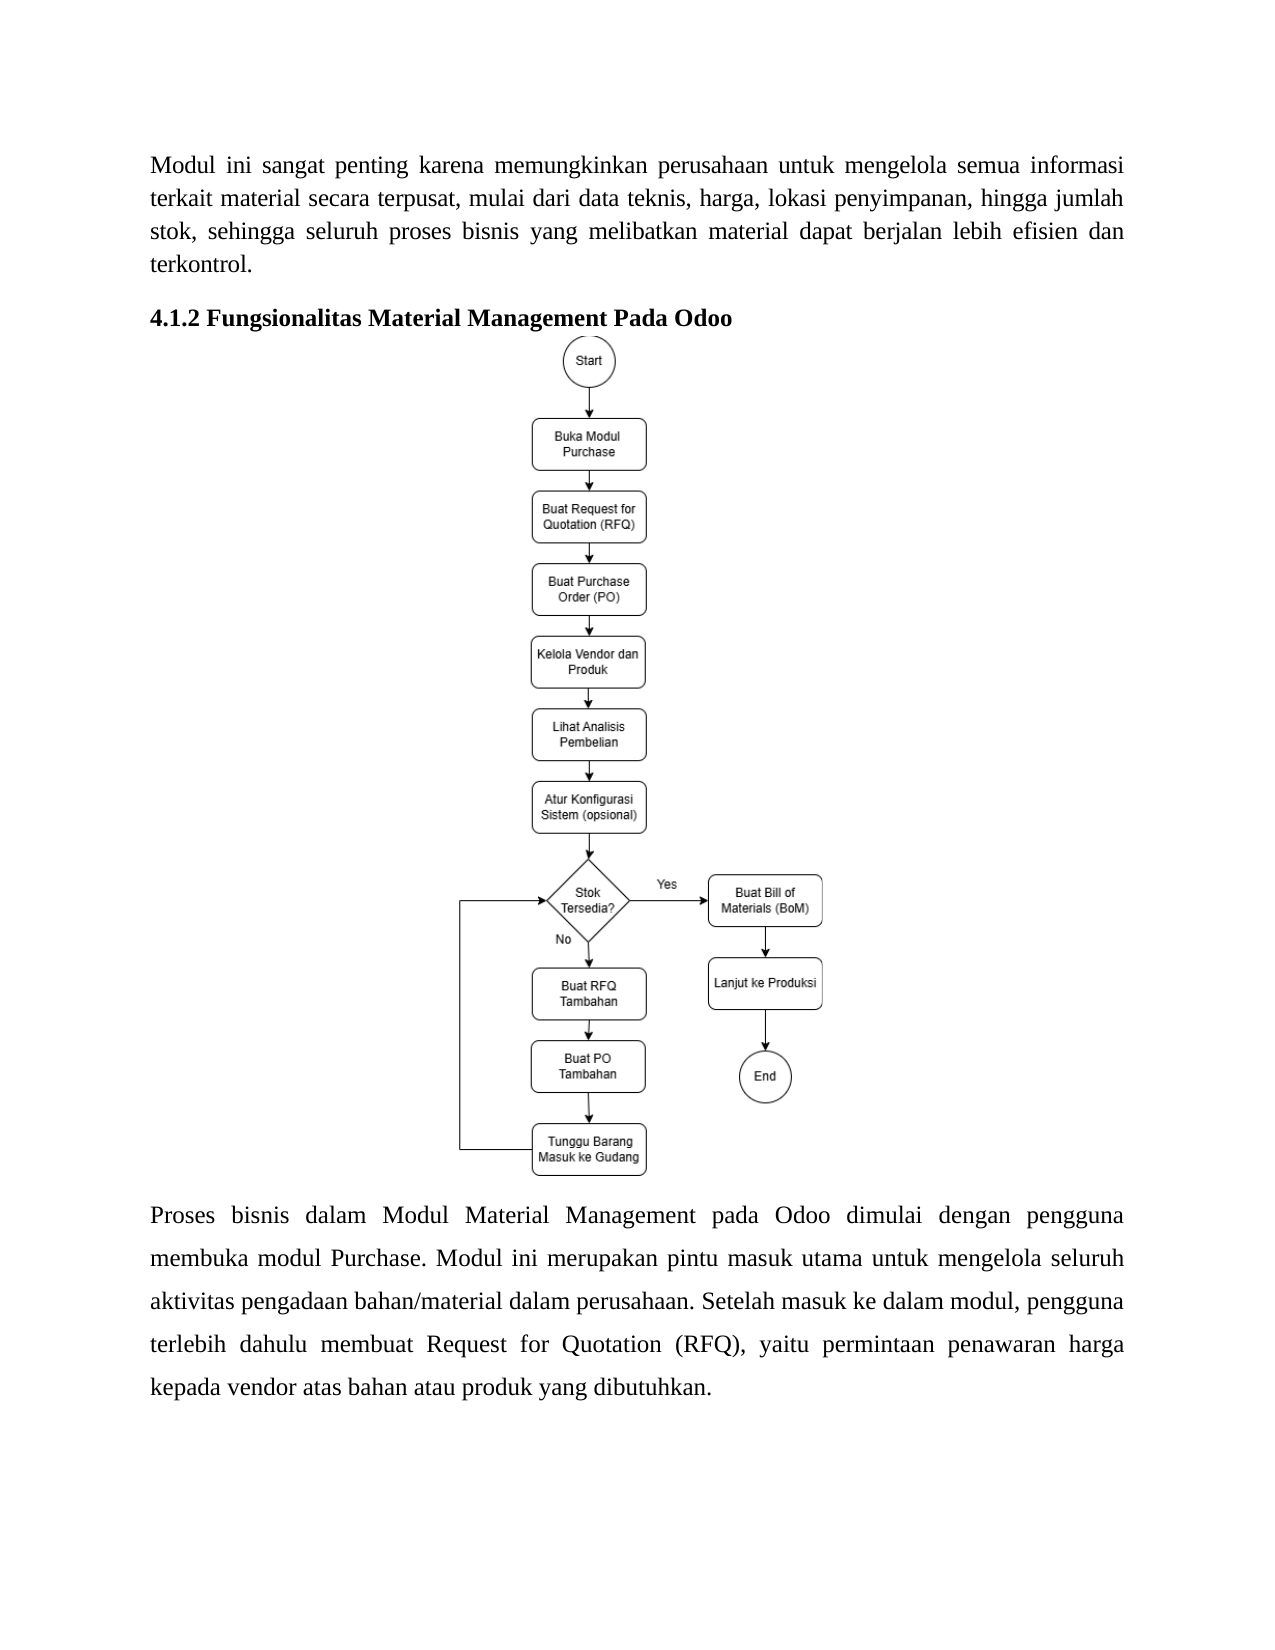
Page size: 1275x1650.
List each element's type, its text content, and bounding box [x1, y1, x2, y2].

subtitle 4.1.2 Fungsionalitas Material Management Pada Odoo [150, 303, 1125, 332]
picture [452, 336, 823, 1176]
text Modul ini sangat penting karena memungkinkan perusahaan untuk mengelola semua informasi terkait material secara terpusat, mulai dari data teknis, harga, lokasi penyimpanan, hingga jumlah stok, sehingga seluruh proses bisnis yang melibatkan material dapat berjalan lebih efisien dan terkontrol. [150, 150, 1125, 278]
text Proses bisnis dalam Modul Material Management pada Odoo dimulai dengan pengguna membuka modul Purchase. Modul ini merupakan pintu masuk utama untuk mengelola seluruh aktivitas pengadaan bahan/material dalam perusahaan. Setelah masuk ke dalam modul, pengguna terlebih dahulu membuat Request for Quotation (RFQ), yaitu permintaan penawaran harga kepada vendor atas bahan atau produk yang dibutuhkan. [150, 1200, 1125, 1401]
